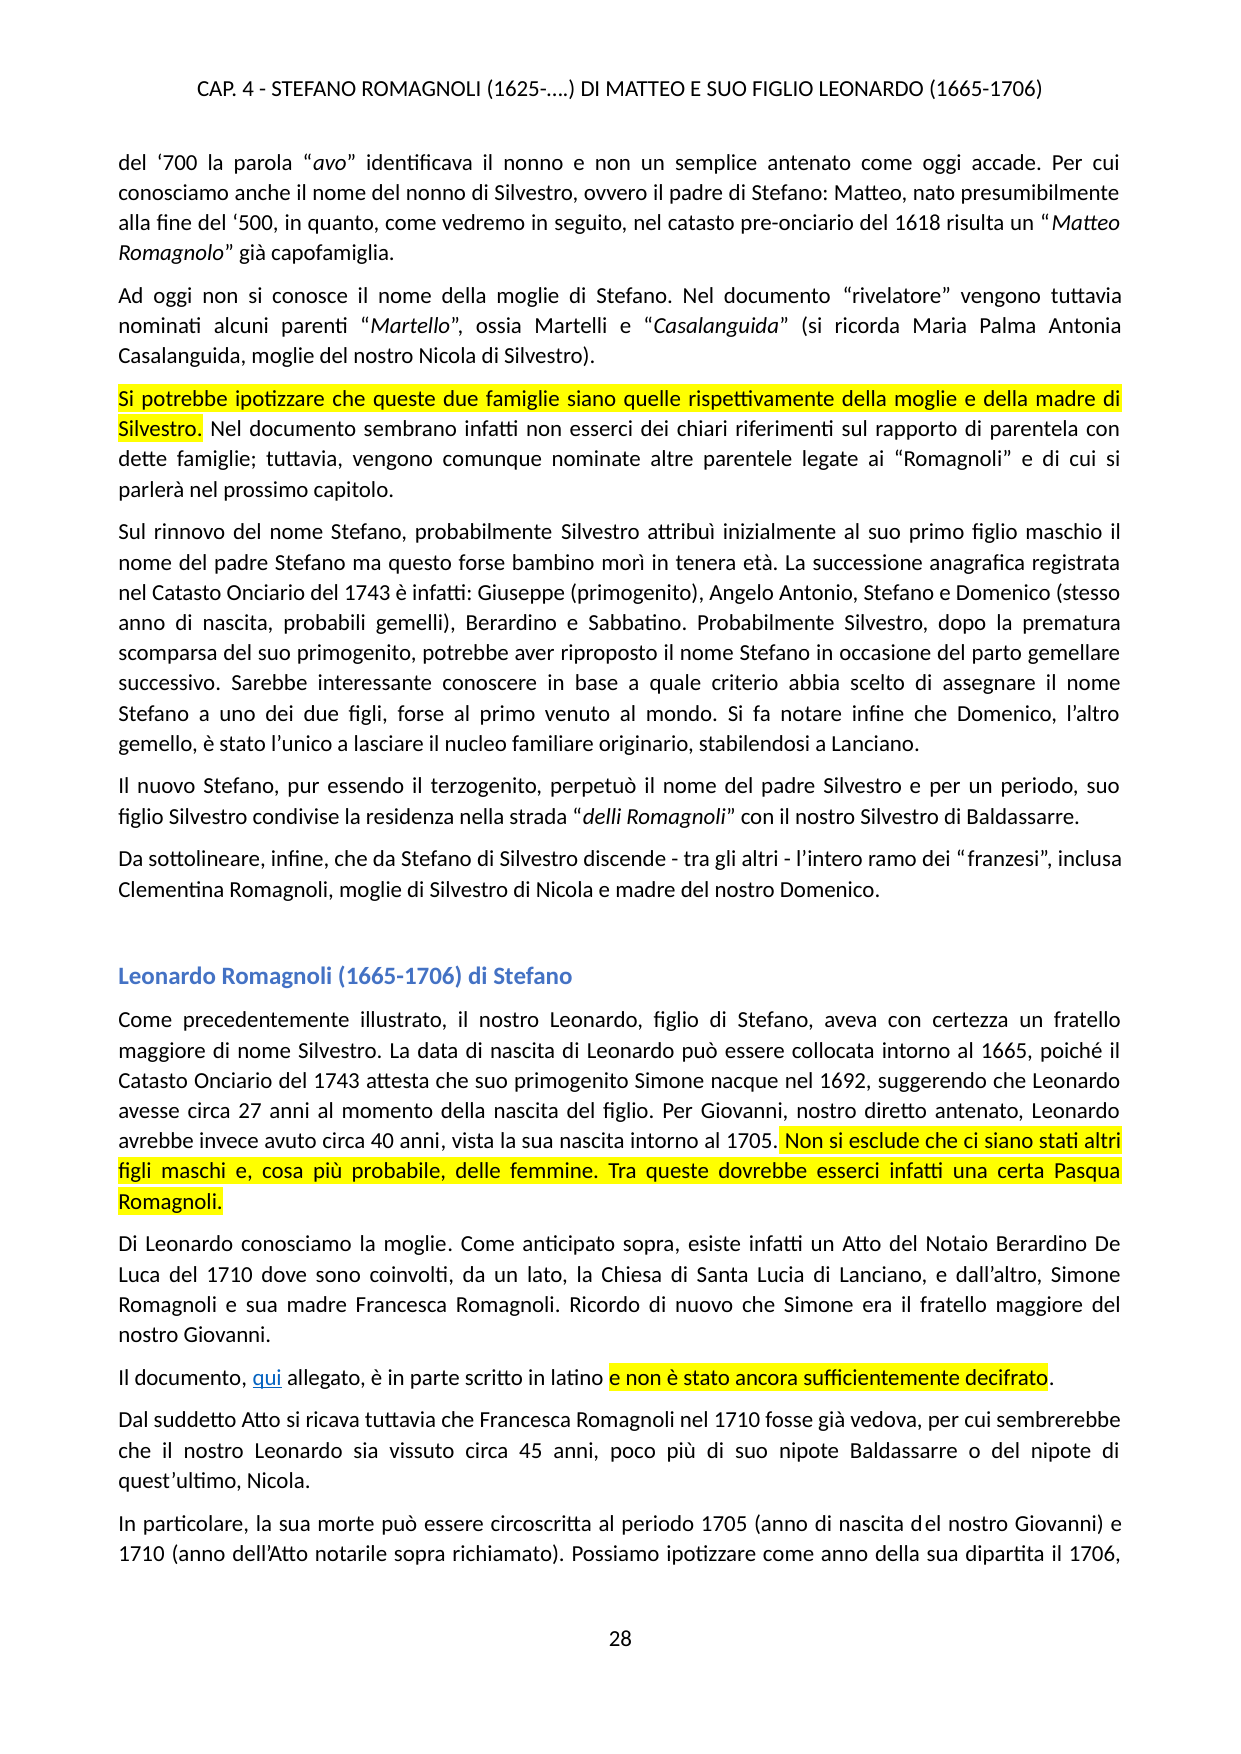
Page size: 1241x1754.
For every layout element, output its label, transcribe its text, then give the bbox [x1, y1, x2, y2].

text Dal suddetto Atto si ricava tuttavia che Francesca Romagnoli nel 1710 fosse già vedova, per cui sembrerebbe che il nostro Leonardo sia vissuto circa 45 anni, poco più di suo nipote Baldassarre o del nipote di quest’ultimo, Nicola. [118, 1406, 1122, 1494]
text Come precedentemente illustrato, il nostro Leonardo, figlio di Stefano, aveva con certezza un fratello maggiore di nome Silvestro. La data di nascita di Leonardo può essere collocata intorno al 1665, poiché il Catasto Onciario del 1743 attesta che suo primogenito Simone nacque nel 1692, suggerendo che Leonardo avesse circa 27 anni al momento della nascita del figlio. Per Giovanni, nostro diretto antenato, Leonardo avrebbe invece avuto circa 40 anni, vista la sua nascita intorno al 1705. Non si esclude che ci siano stati altri figli maschi e, cosa più probabile, delle femmine. Tra queste dovrebbe esserci infatti una certa Pasqua Romagnoli. [118, 1006, 1122, 1157]
text Sul rinnovo del nome Stefano, probabilmente Silvestro attribuì inizialmente al suo primo figlio maschio il nome del padre Stefano ma questo forse bambino morì in tenera età. La successione anagrafica registrata nel Catasto Onciario del 1743 è infatti: Giuseppe (primogenito), Angelo Antonio, Stefano e Domenico (stesso anno di nascita, probabili gemelli), Berardino e Sabbatino. Probabilmente Silvestro, dopo la prematura scomparsa del suo primogenito, potrebbe aver riproposto il nome Stefano in occasione del parto gemellare successivo. Sarebbe interessante conoscere in base a quale criterio abbia scelto di assegnare il nome Stefano a uno dei due figli, forse al primo venuto al mondo. Si fa notare infine che Domenico, l’altro gemello, è stato l’unico a lasciare il nucleo familiare originario, stabilendosi a Lanciano. [118, 517, 1122, 757]
text Si potrebbe ipotizzare che queste due famiglie siano quelle rispettivamente della moglie e della madre di Silvestro. Nel documento sembrano infatti non esserci dei chiari riferimenti sul rapporto di parentela con dette famiglie; tuttavia, vengono comunque nominate altre parentele legate ai “Romagnoli” e di cui si parlerà nel prossimo capitolo. [118, 412, 1122, 503]
subtitle Leonardo Romagnoli (1665-1706) di Stefano [118, 960, 1122, 991]
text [118, 1509, 1122, 1567]
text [118, 148, 1122, 266]
text Il documento, qui allegato, è in parte scritto in latino e non è stato ancora sufficientemente decifrato. [118, 1363, 609, 1391]
text Ad oggi non si conosce il nome della moglie di Stefano. Nel documento “rivelatore” vengono tuttavia nominati alcuni parenti “Martello”, ossia Martelli e “Casalanguida” (si ricorda Maria Palma Antonia Casalanguida, moglie del nostro Nicola di Silvestro). [118, 281, 1122, 369]
text Il nuovo Stefano, pur essendo il terzogenito, perpetuò il nome del padre Silvestro e per un periodo, suo figlio Silvestro condivise la residenza nella strada “delli Romagnoli” con il nostro Silvestro di Baldassarre. [118, 772, 1122, 830]
text Di Leonardo conosciamo la moglie. Come anticipato sopra, esiste infatti un Atto del Notaio Berardino De Luca del 1710 dove sono coinvolti, da un lato, la Chiesa di Santa Lucia di Lanciano, e dall’altro, Simone Romagnoli e sua madre Francesca Romagnoli. Ricordo di nuovo che Simone era il fratello maggiore del nostro Giovanni. [118, 1229, 1122, 1348]
text Da sottolineare, infine, che da Stefano di Silvestro discende - tra gli altri - l’intero ramo dei “franzesi”, inclusa Clementina Romagnoli, moglie di Silvestro di Nicola e madre del nostro Domenico. [118, 844, 1122, 903]
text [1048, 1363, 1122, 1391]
